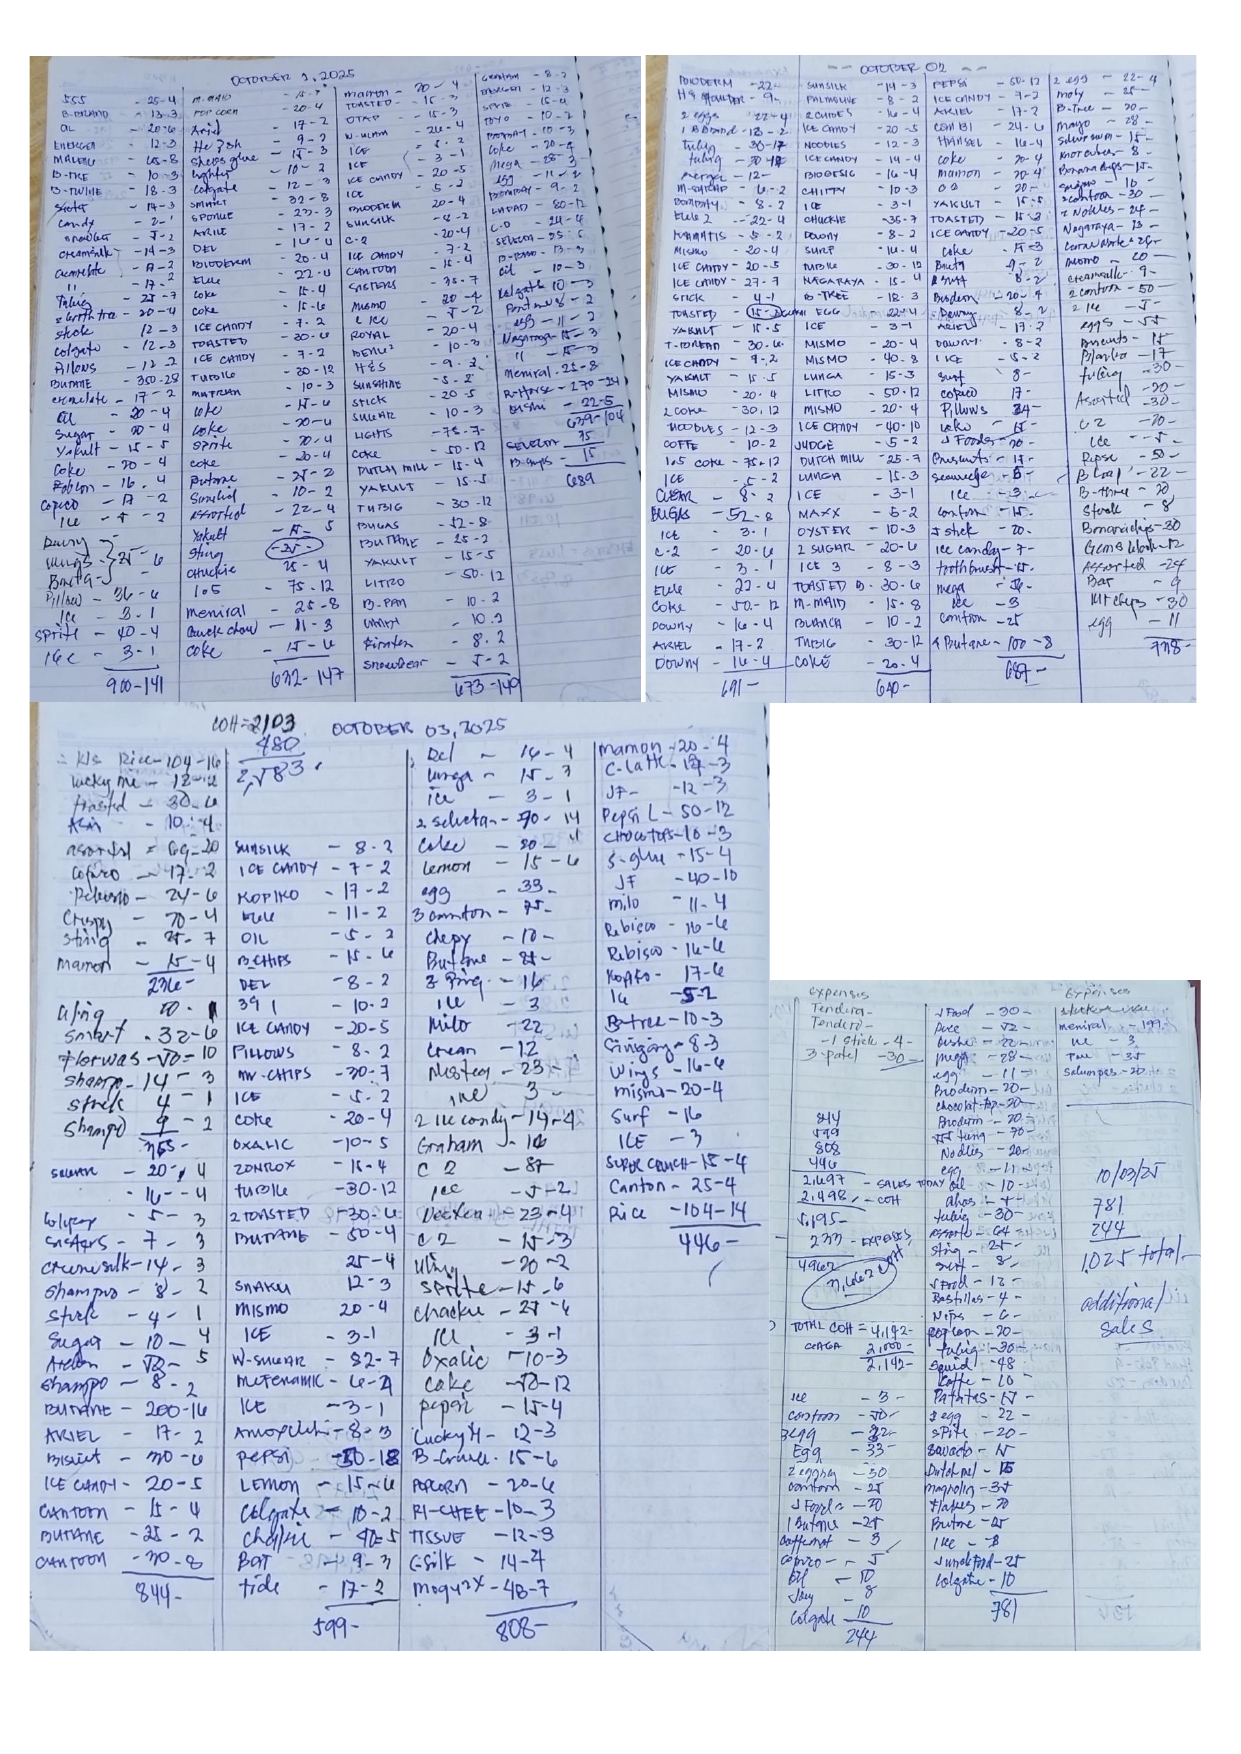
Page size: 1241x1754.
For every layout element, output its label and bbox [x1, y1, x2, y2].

picture [29, 55, 1201, 1651]
